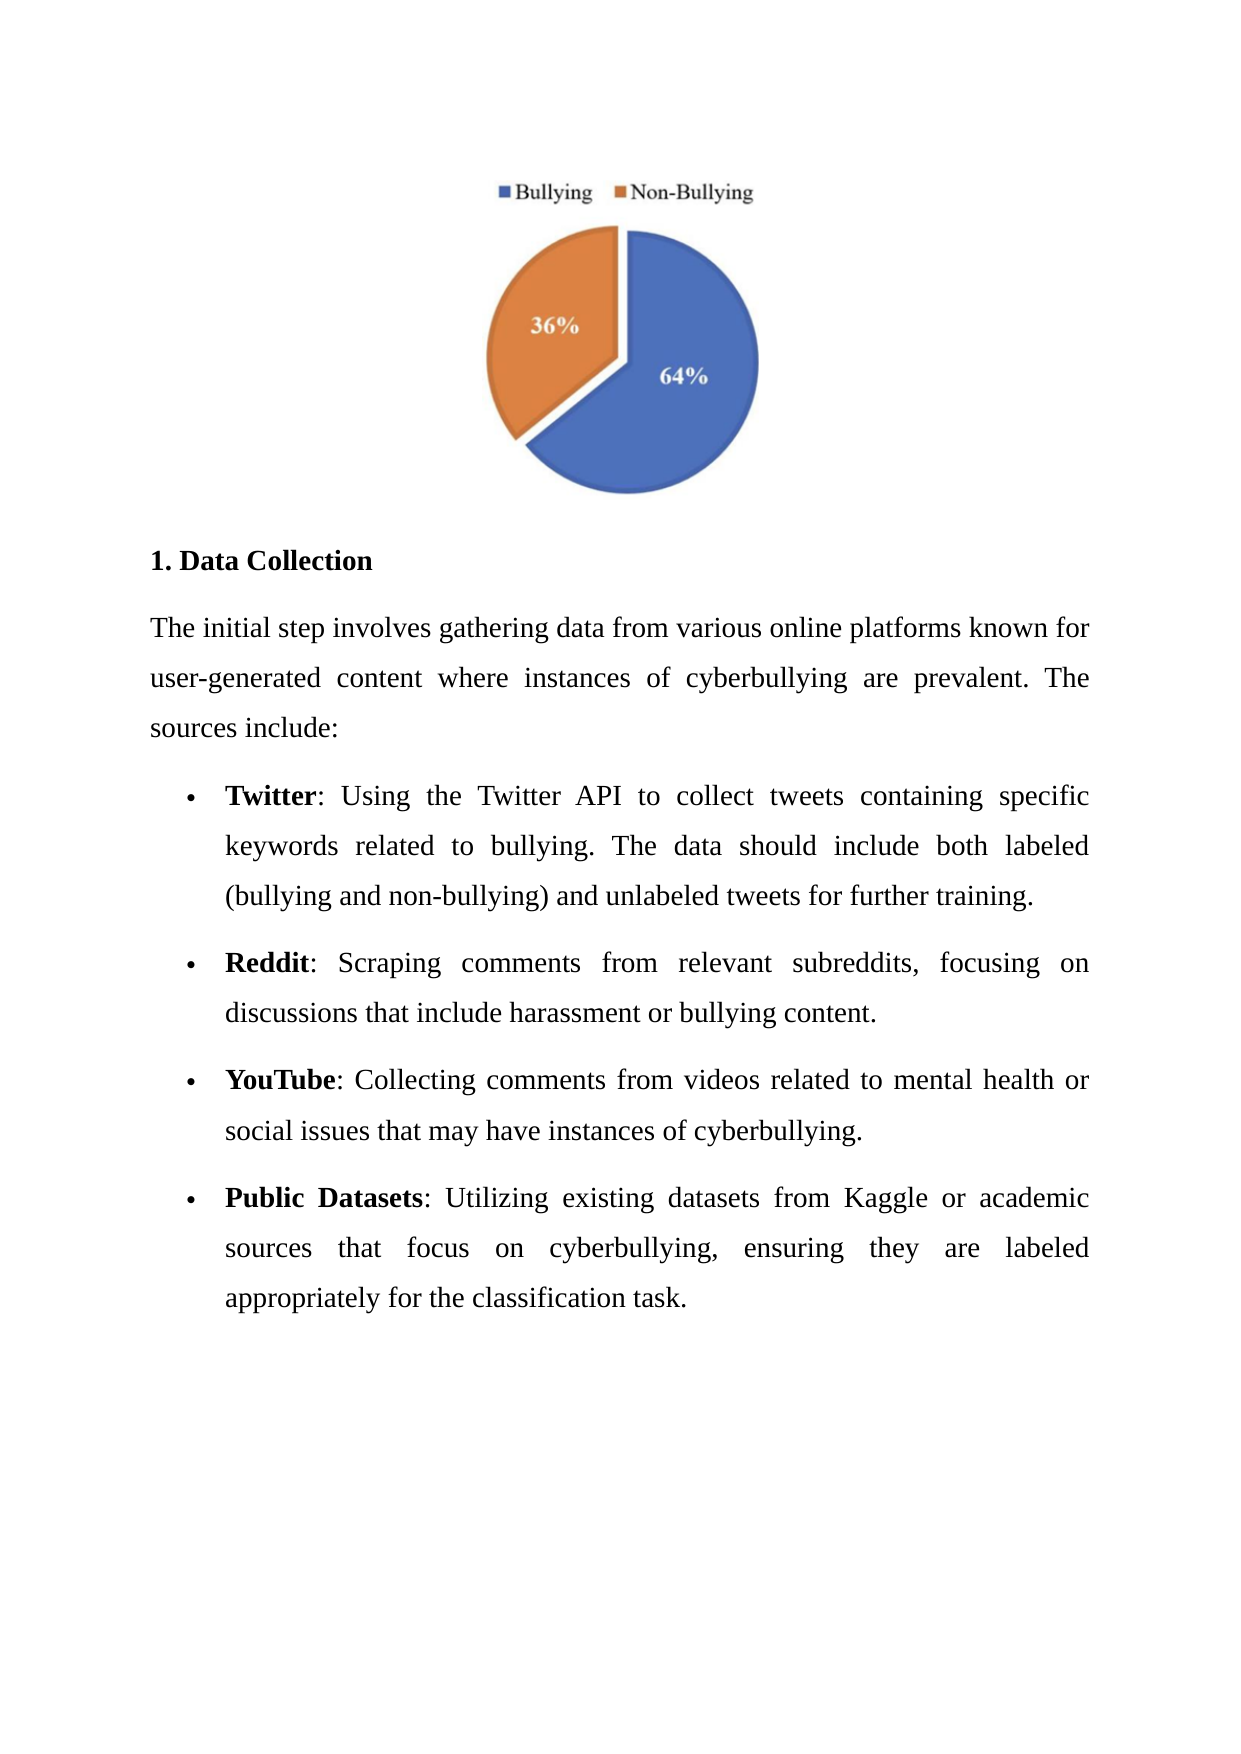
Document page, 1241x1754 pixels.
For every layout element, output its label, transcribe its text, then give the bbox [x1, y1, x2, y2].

list YouTube: Collecting comments from videos related to mental health or social issues that may have instances of cyberbullying. [187, 1062, 1090, 1146]
picture [434, 150, 807, 510]
text 1. Data Collection [150, 543, 1090, 577]
text The initial step involves gathering data from various online platforms known for user-generated content where instances of cyberbullying are prevalent. The sources include: [150, 610, 1090, 744]
list Public Datasets: Utilizing existing datasets from Kaggle or academic sources that focus on cyberbullying, ensuring they are labeled appropriately for the classification task. [187, 1180, 1090, 1314]
list Reddit: Scraping comments from relevant subreddits, focusing on discussions that include harassment or bullying content. [187, 945, 1090, 1029]
list Twitter: Using the Twitter API to collect tweets containing specific keywords related to bullying. The data should include both labeled (bullying and non-bullying) and unlabeled tweets for further training. [187, 778, 1090, 912]
